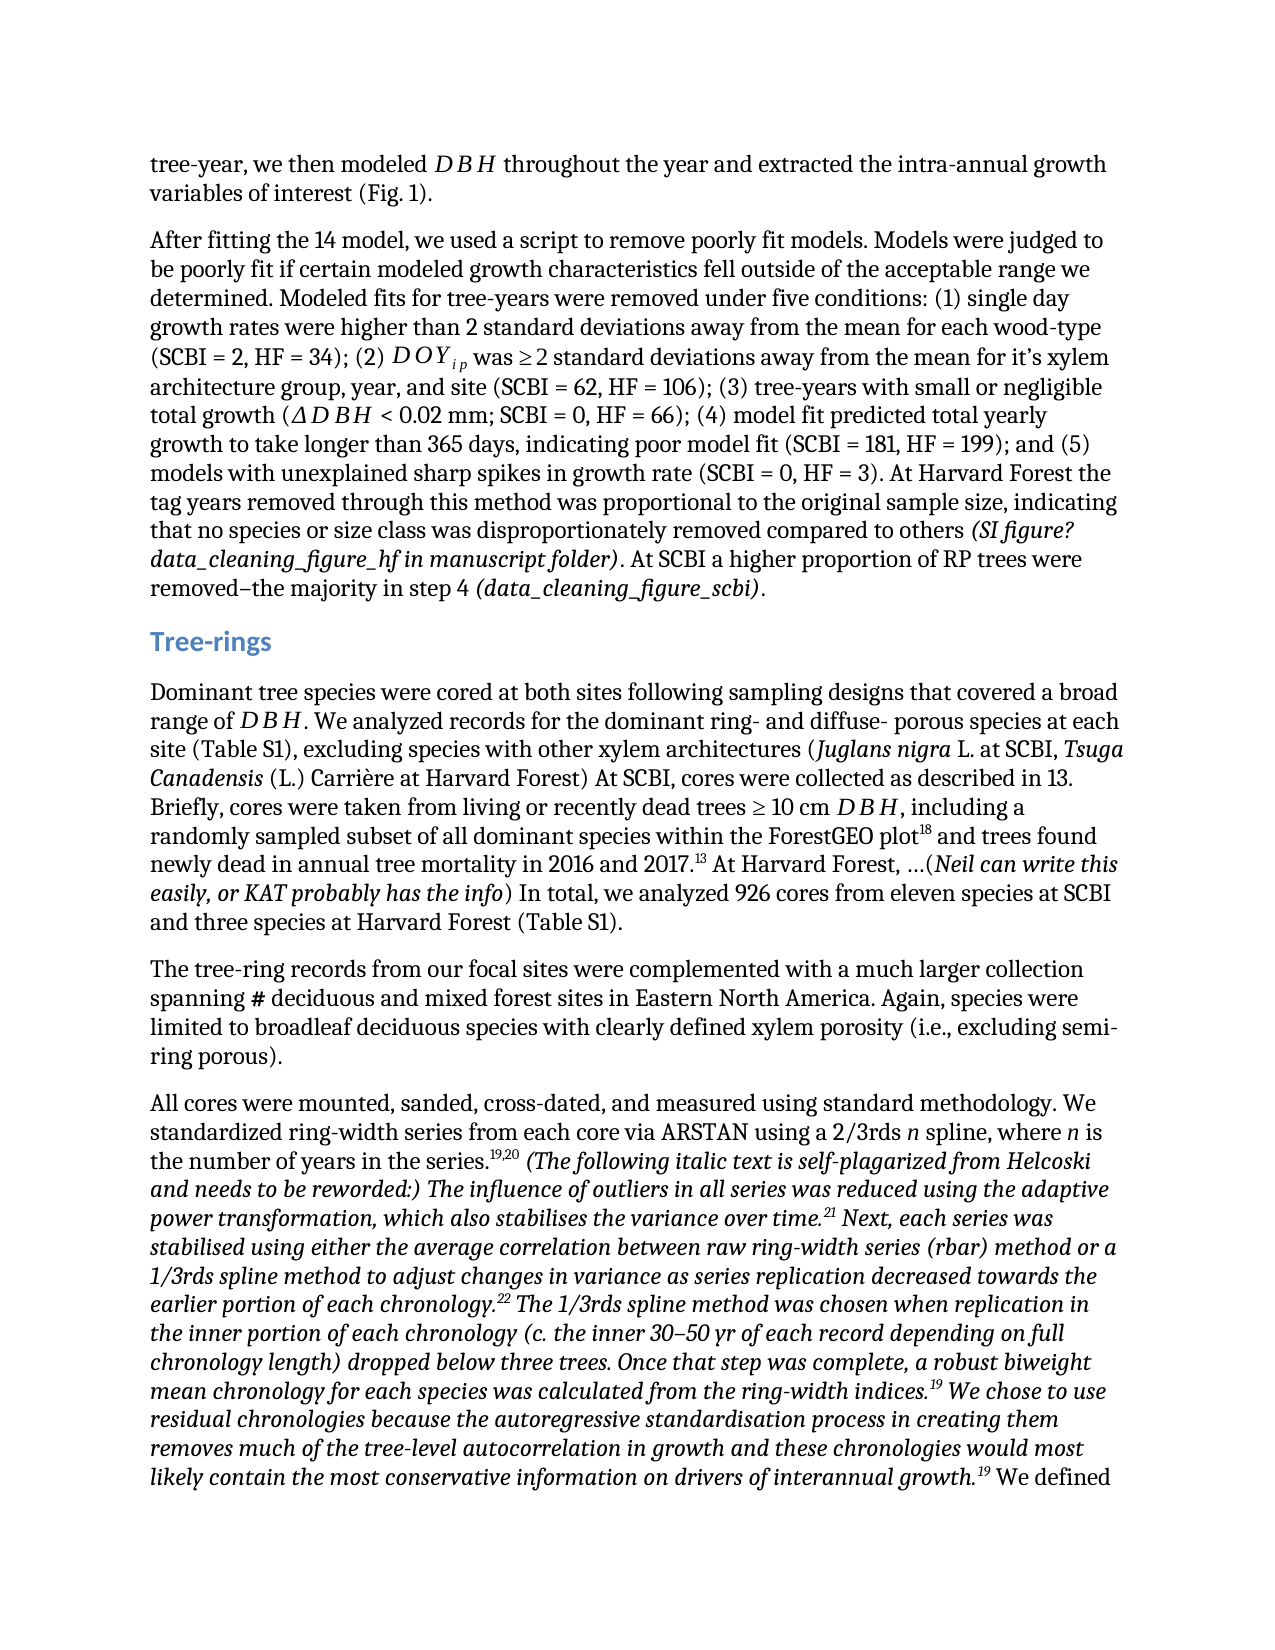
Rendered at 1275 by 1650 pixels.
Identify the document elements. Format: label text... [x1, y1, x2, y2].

text The tree-ring records from our focal sites were complemented with a much larger collection spanning # deciduous and mixed forest sites in Eastern North America. Again, species were limited to broadleaf deciduous species with clearly defined xylem porosity (i.e., excluding semi-ring porous). [150, 955, 1125, 1070]
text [150, 150, 1125, 207]
subtitle Tree-rings [150, 623, 1125, 659]
text After fitting the 14 model, we used a script to remove poorly fit models. Models were judged to be poorly fit if certain modeled growth characteristics fell outside of the acceptable range we determined. Modeled fits for tree-years were removed under five conditions: (1) single day growth rates were higher than 2 standard deviations away from the mean for each wood-type (SCBI = 2, HF = 34); (2) was standard deviations away from the mean for it’s xylem architecture group, year, and site (SCBI = 62, HF = 106); (3) tree-years with small or negligible total growth ( < 0.02 mm; SCBI = 0, HF = 66); (4) model fit predicted total yearly growth to take longer than 365 days, indicating poor model fit (SCBI = 181, HF = 199); and (5) models with unexplained sharp spikes in growth rate (SCBI = 0, HF = 3). At Harvard Forest the tag years removed through this method was proportional to the original sample size, indicating that no species or size class was disproportionately removed compared to others (SI figure? data_cleaning_figure_hf in manuscript folder). At SCBI a higher proportion of RP trees were removed–the majority in step 4 (data_cleaning_figure_scbi). [150, 226, 1125, 603]
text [150, 1089, 1125, 1492]
text Dominant tree species were cored at both sites following sampling designs that covered a broad range of . We analyzed records for the dominant ring- and diffuse- porous species at each site (Table S1), excluding species with other xylem architectures (Juglans nigra L. at SCBI, Tsuga Canadensis (L.) Carrière at Harvard Forest) At SCBI, cores were collected as described in 13. Briefly, cores were taken from living or recently dead trees 10 cm , including a randomly sampled subset of all dominant species within the ForestGEO plot18 and trees found newly dead in annual tree mortality in 2016 and 2017.13 At Harvard Forest, …(Neil can write this easily, or KAT probably has the info) In total, we analyzed 926 cores from eleven species at SCBI and three species at Harvard Forest (Table S1). [150, 678, 1125, 937]
